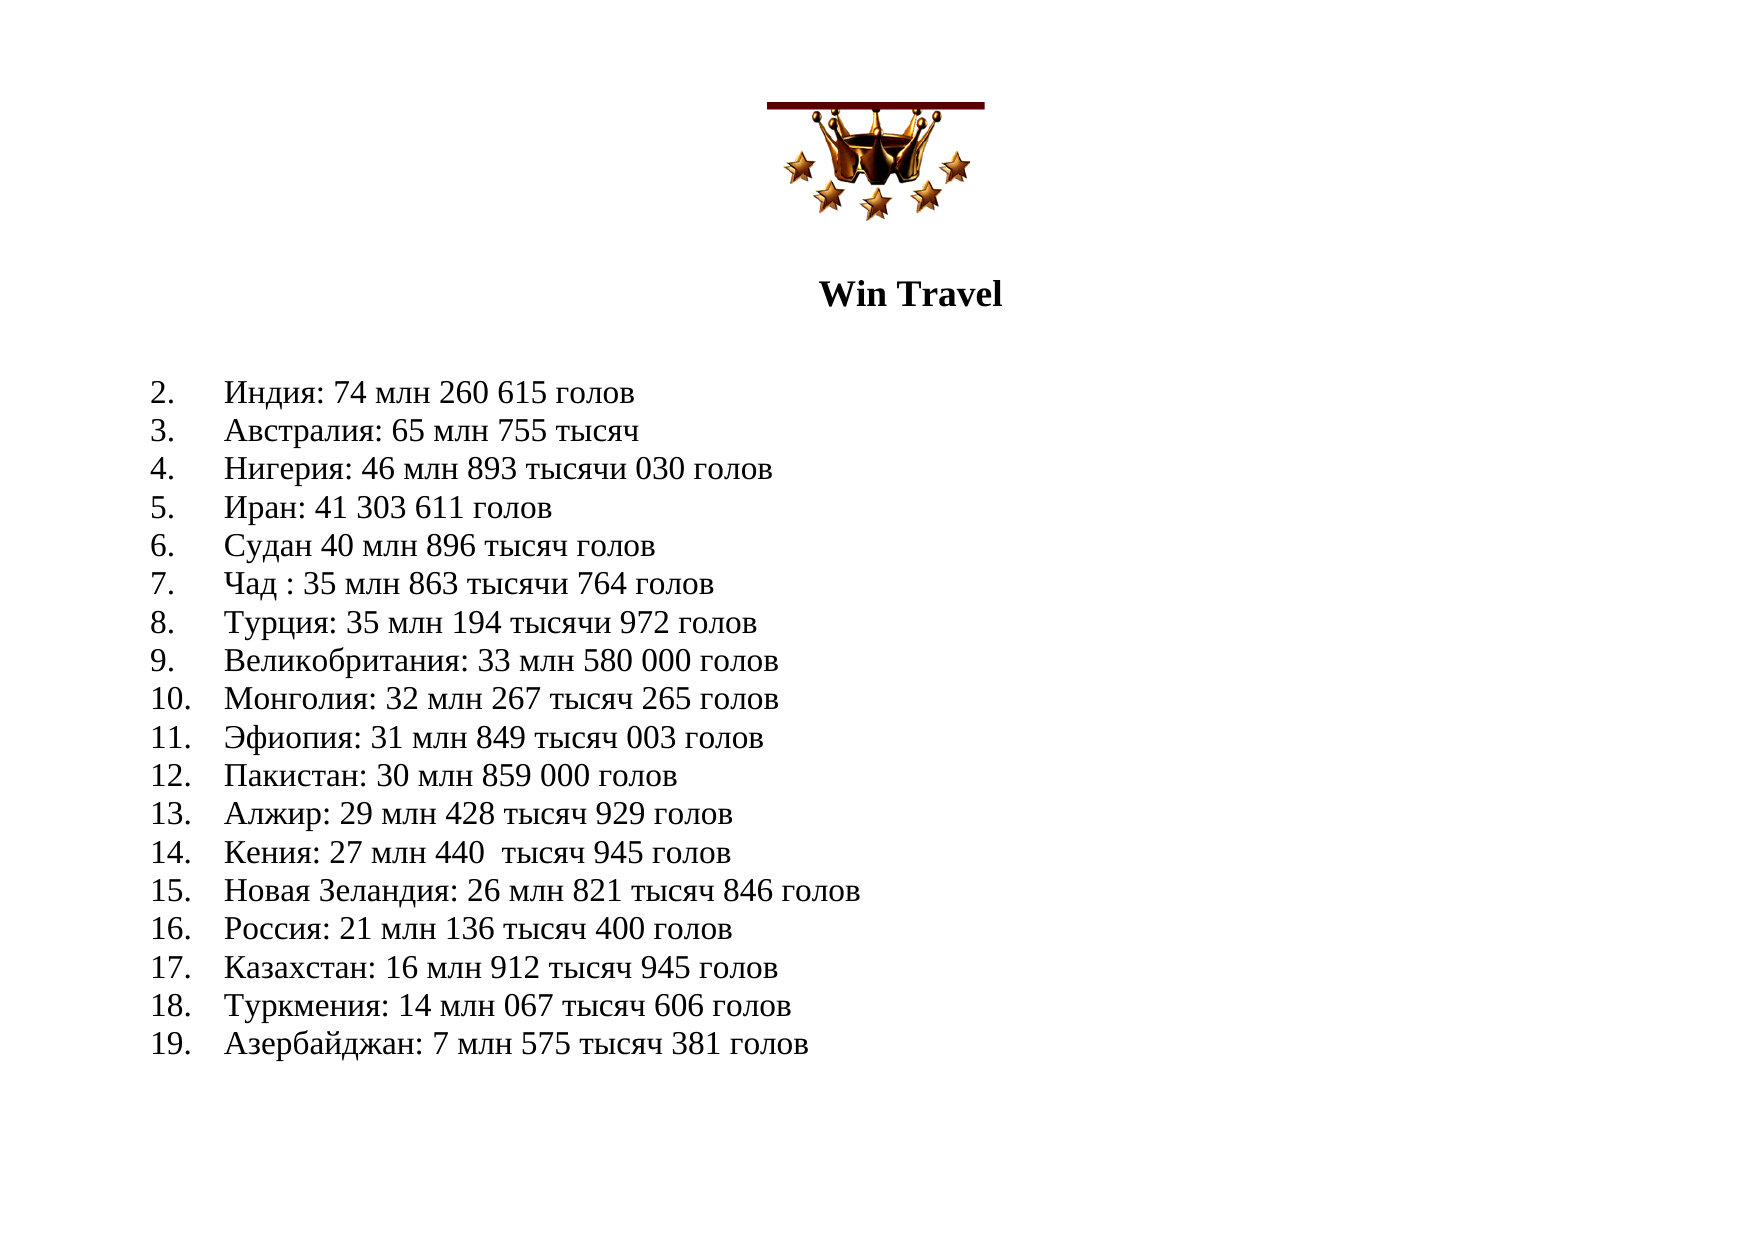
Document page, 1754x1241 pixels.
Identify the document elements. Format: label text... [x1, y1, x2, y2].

text 8. Турция: 35 млн 194 тысячи 972 голов [150, 602, 1604, 640]
text 17. Казахстан: 16 млн 912 тысяч 945 голов [150, 947, 1604, 985]
text 7. Чад : 35 млн 863 тысячи 764 голов [150, 563, 1604, 602]
text 9. Великобритания: 33 млн 580 000 голов [150, 640, 1604, 678]
text 10. Монголия: 32 млн 267 тысяч 265 голов [150, 678, 1604, 717]
text 11. Эфиопия: 31 млн 849 тысяч 003 голов [150, 717, 1604, 755]
text 19. Азербайджан: 7 млн 575 тысяч 381 голов [150, 1023, 1604, 1062]
text 16. Россия: 21 млн 136 тысяч 400 голов [150, 908, 1604, 947]
picture [767, 102, 985, 221]
text 4. Нигерия: 46 млн 893 тысячи 030 голов [150, 448, 1604, 487]
text 6. Судан 40 млн 896 тысяч голов [150, 525, 1604, 563]
text 12. Пакистан: 30 млн 859 000 голов [150, 755, 1604, 793]
text 15. Новая Зеландия: 26 млн 821 тысяч 846 голов [150, 870, 1604, 908]
text 5. Иран: 41 303 611 голов [150, 487, 1604, 525]
text 14. Кения: 27 млн 440 тысяч 945 голов [150, 832, 1604, 870]
text 13. Алжир: 29 млн 428 тысяч 929 голов [150, 793, 1604, 832]
text 18. Туркмения: 14 млн 067 тысяч 606 голов [150, 985, 1604, 1023]
text 2. Индия: 74 млн 260 615 голов [150, 372, 1604, 410]
text 3. Австралия: 65 млн 755 тысяч [150, 410, 1604, 448]
